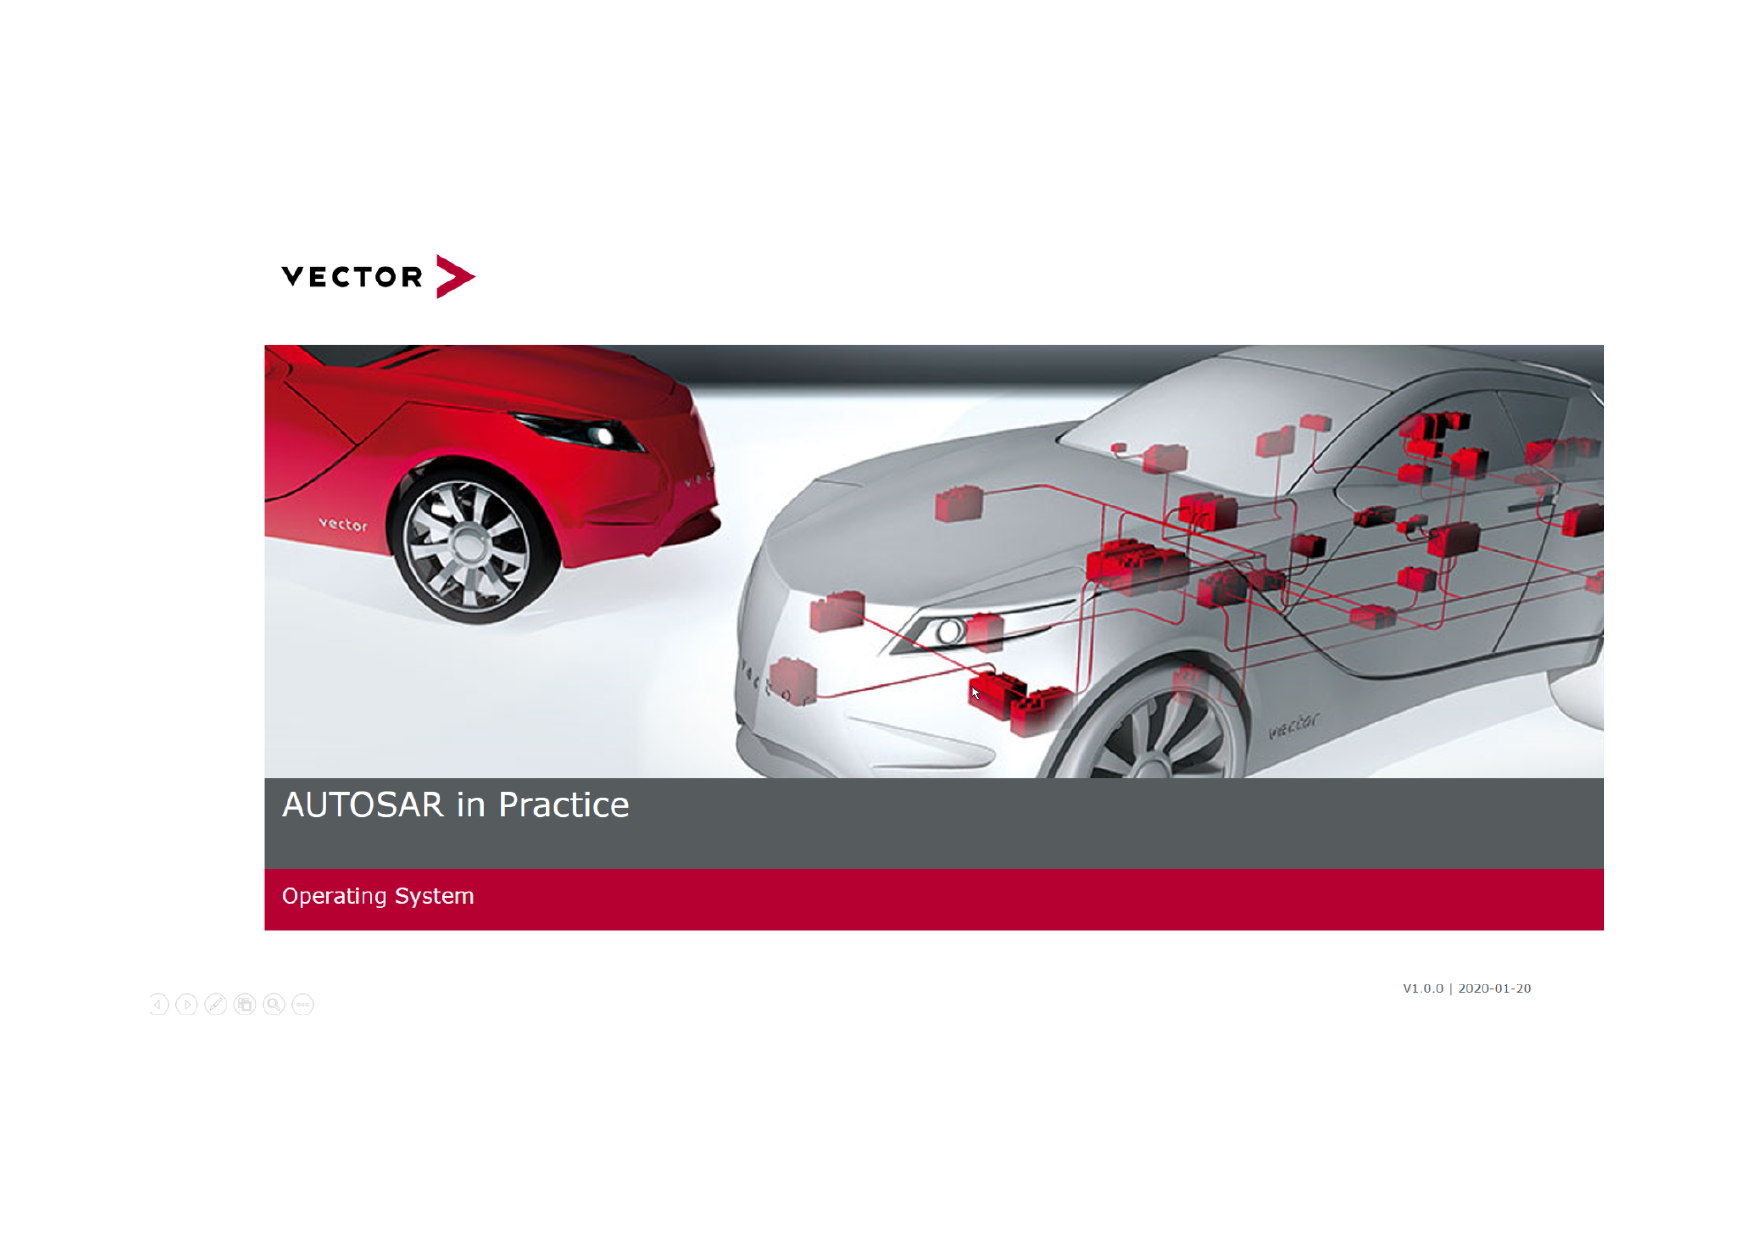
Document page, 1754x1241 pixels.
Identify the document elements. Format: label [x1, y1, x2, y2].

picture [150, 197, 1604, 1015]
